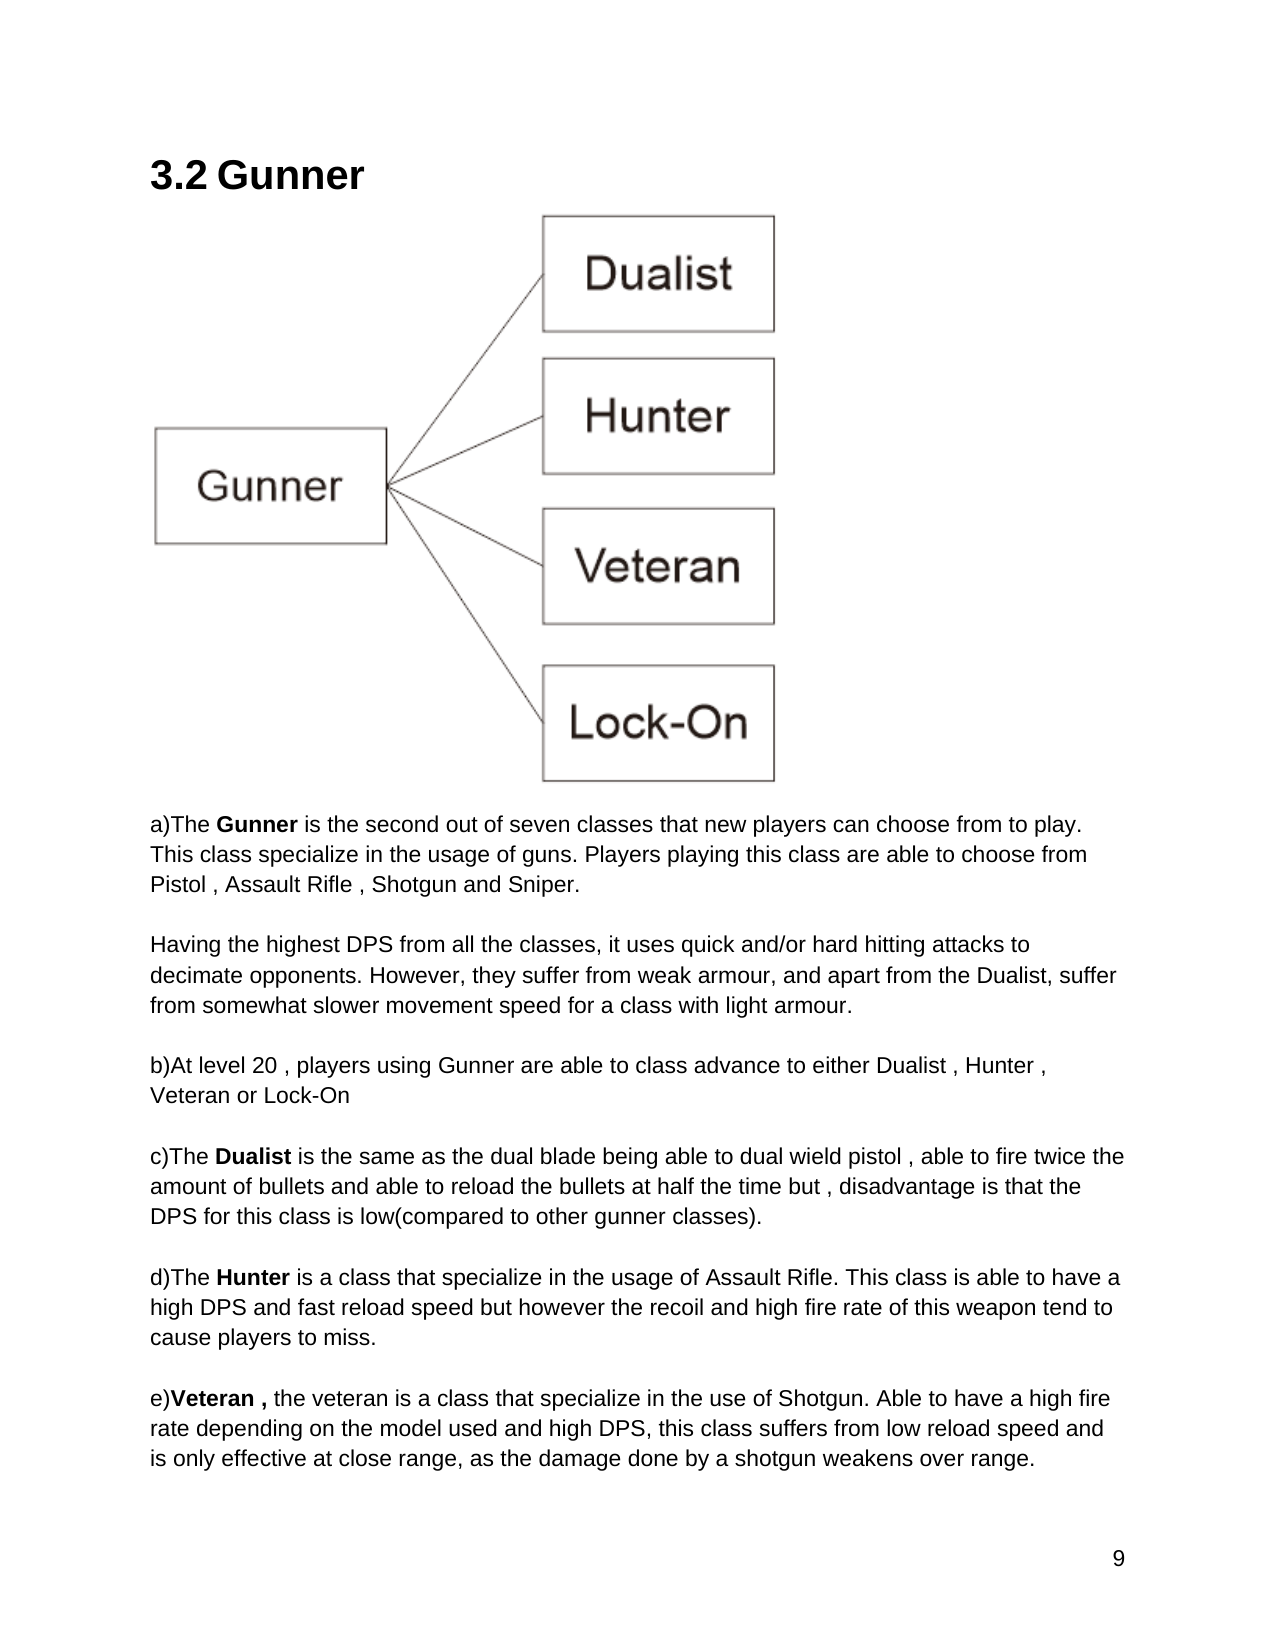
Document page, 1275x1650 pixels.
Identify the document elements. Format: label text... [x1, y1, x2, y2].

text e)Veteran , the veteran is a class that specialize in the use of Shotgun. Able to have a high fire rate depending on the model used and high DPS, this class suffers from low reload speed and is only effective at close range, as the damage done by a shotgun weakens over range. [150, 1384, 1125, 1471]
text c)The Dualist is the same as the dual blade being able to dual wield pistol , able to fire twice the amount of bullets and able to reload the bullets at half the time but , disadvantage is that the DPS for this class is low(compared to other gunner classes). [150, 1143, 1125, 1229]
text Having the highest DPS from all the classes, it uses quick and/or hard hitting attacks to decimate opponents. However, they suffer from weak armour, and apart from the Dualist, suffer from somewhat slower movement speed for a class with light armour. [150, 931, 1125, 1018]
picture [150, 205, 797, 807]
text b)At level 20 , players using Gunner are able to class advance to either Dualist , Hunter , Veteran or Lock-On [150, 1052, 1125, 1109]
text d)The Hunter is a class that specialize in the usage of Assault Rifle. This class is able to have a high DPS and fast reload speed but however the recoil and high fire rate of this weapon tend to cause players to miss. [150, 1264, 1125, 1350]
text a)The Gunner is the second out of seven classes that new players can choose from to play. This class specialize in the usage of guns. Players playing this class are able to choose from Pistol , Assault Rifle , Shotgun and Sniper. [150, 811, 1125, 897]
text 3.2 Gunner [150, 150, 1125, 198]
